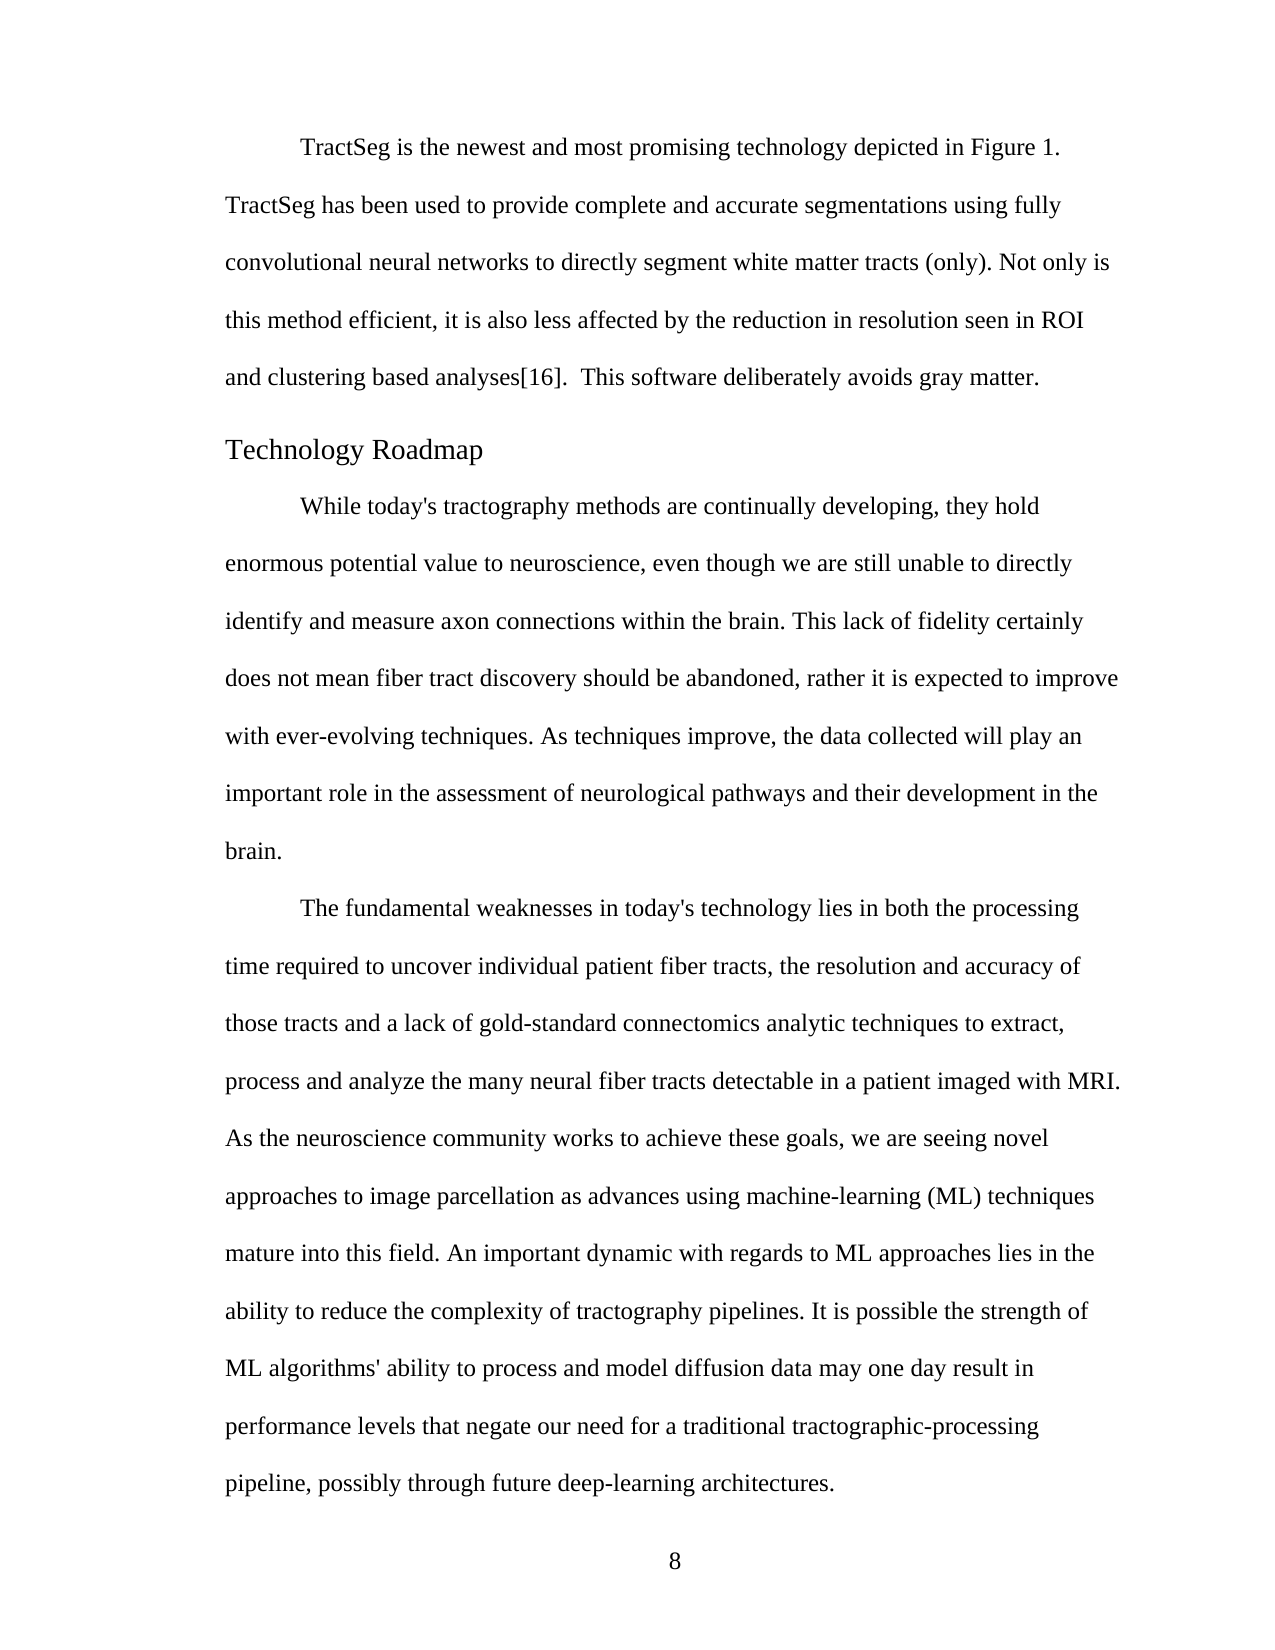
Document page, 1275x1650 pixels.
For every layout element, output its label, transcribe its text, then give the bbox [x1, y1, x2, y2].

text TractSeg is the newest and most promising technology depicted in Figure 1. TractSeg has been used to provide complete and accurate segmentations using fully convolutional neural networks to directly segment white matter tracts (only). Not only is this method efficient, it is also less affected by the reduction in resolution seen in ROI and clustering based analyses[16]. This software deliberately avoids gray matter. [225, 132, 1125, 391]
subtitle Technology Roadmap [225, 432, 1125, 466]
text The fundamental weaknesses in today's technology lies in both the processing time required to uncover individual patient fiber tracts, the resolution and accuracy of those tracts and a lack of gold-standard connectomics analytic techniques to extract, process and analyze the many neural fiber tracts detectable in a patient imaged with MRI. As the neuroscience community works to achieve these goals, we are seeing novel approaches to image parcellation as advances using machine-learning (ML) techniques mature into this field. An important dynamic with regards to ML approaches lies in the ability to reduce the complexity of tractography pipelines. It is possible the strength of ML algorithms' ability to process and model diffusion data may one day result in performance levels that negate our need for a traditional tractographic-processing pipeline, possibly through future deep-learning architectures. [225, 893, 1125, 1497]
text While today's tractography methods are continually developing, they hold enormous potential value to neuroscience, even though we are still unable to directly identify and measure axon connections within the brain. This lack of fidelity certainly does not mean fiber tract discovery should be abandoned, rather it is expected to improve with ever-evolving techniques. As techniques improve, the data collected will play an important role in the assessment of neurological pathways and their development in the brain. [225, 491, 1125, 865]
